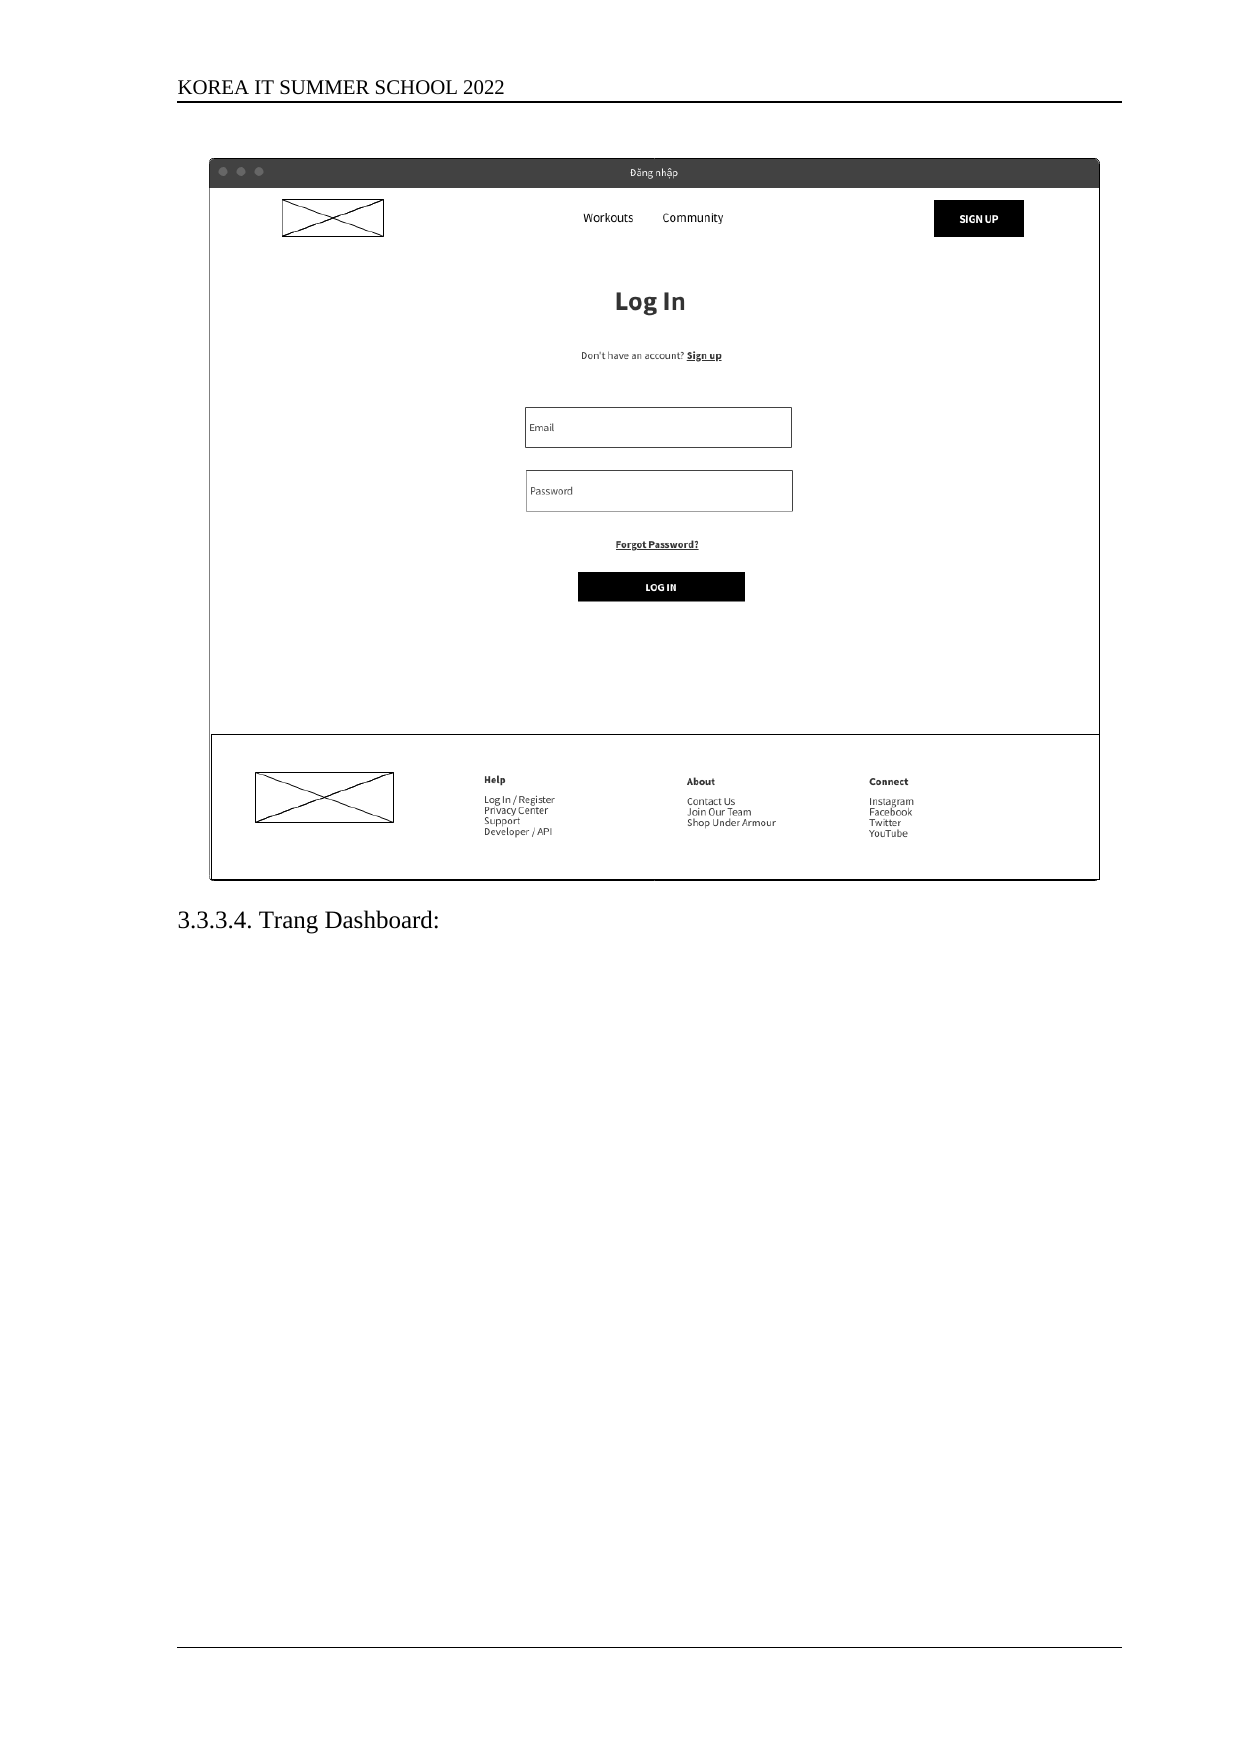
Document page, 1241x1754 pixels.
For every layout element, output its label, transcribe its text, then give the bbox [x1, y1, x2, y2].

picture [177, 150, 1153, 906]
text 3.3.3.4. Trang Dashboard: [177, 906, 1122, 934]
